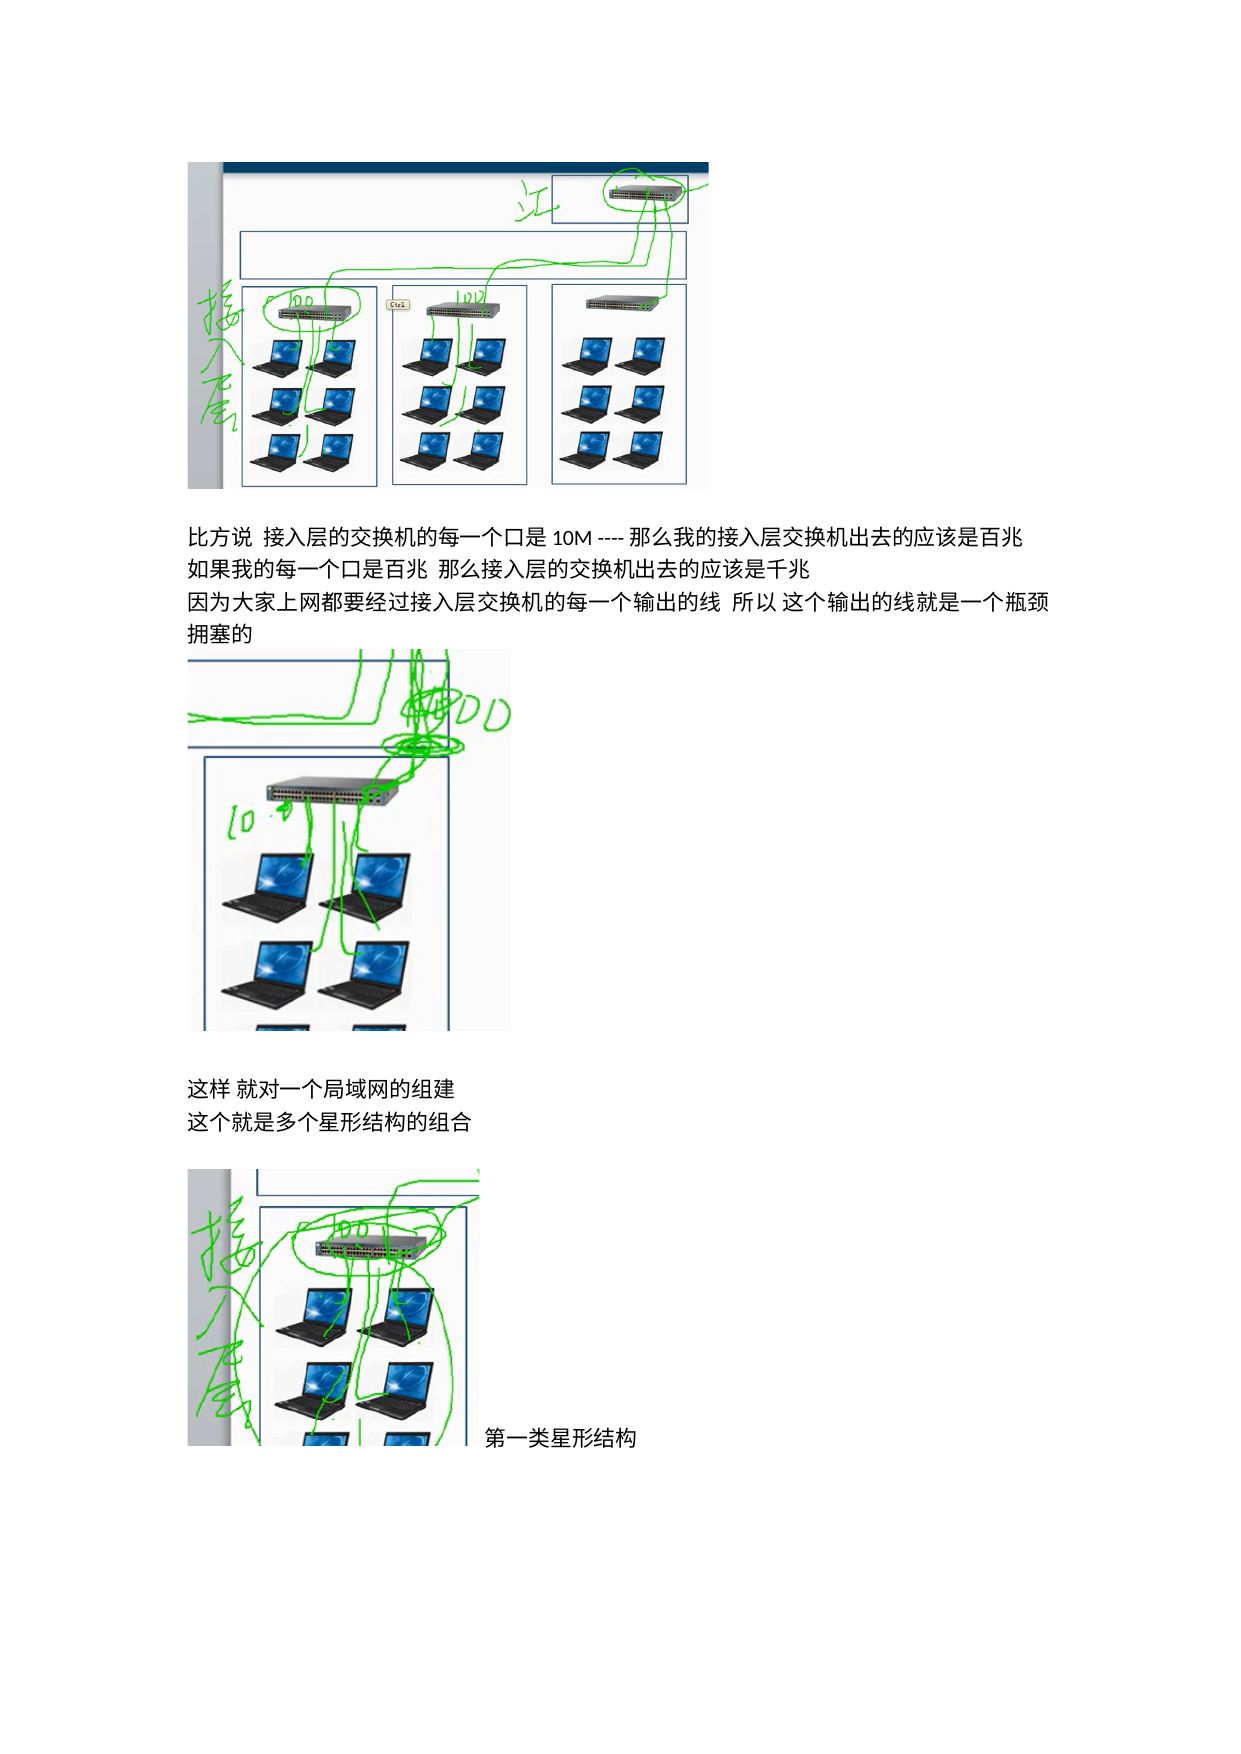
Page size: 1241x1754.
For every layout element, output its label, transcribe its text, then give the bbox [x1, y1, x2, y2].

text 这个就是多个星形结构的组合 [187, 1104, 1053, 1137]
text 如果我的每一个口是百兆 那么接入层的交换机出去的应该是千兆 [187, 552, 1053, 584]
picture [187, 649, 511, 1031]
text 这样 就对一个局域网的组建 [187, 1072, 1053, 1104]
picture [187, 1169, 480, 1446]
picture [187, 162, 709, 489]
text 比方说 接入层的交换机的每一个口是10M ---- 那么我的接入层交换机出去的应该是百兆 [187, 519, 1053, 552]
text 因为大家上网都要经过接入层交换机的每一个输出的线 所以 这个输出的线就是一个瓶颈 拥塞的 [187, 584, 1053, 649]
